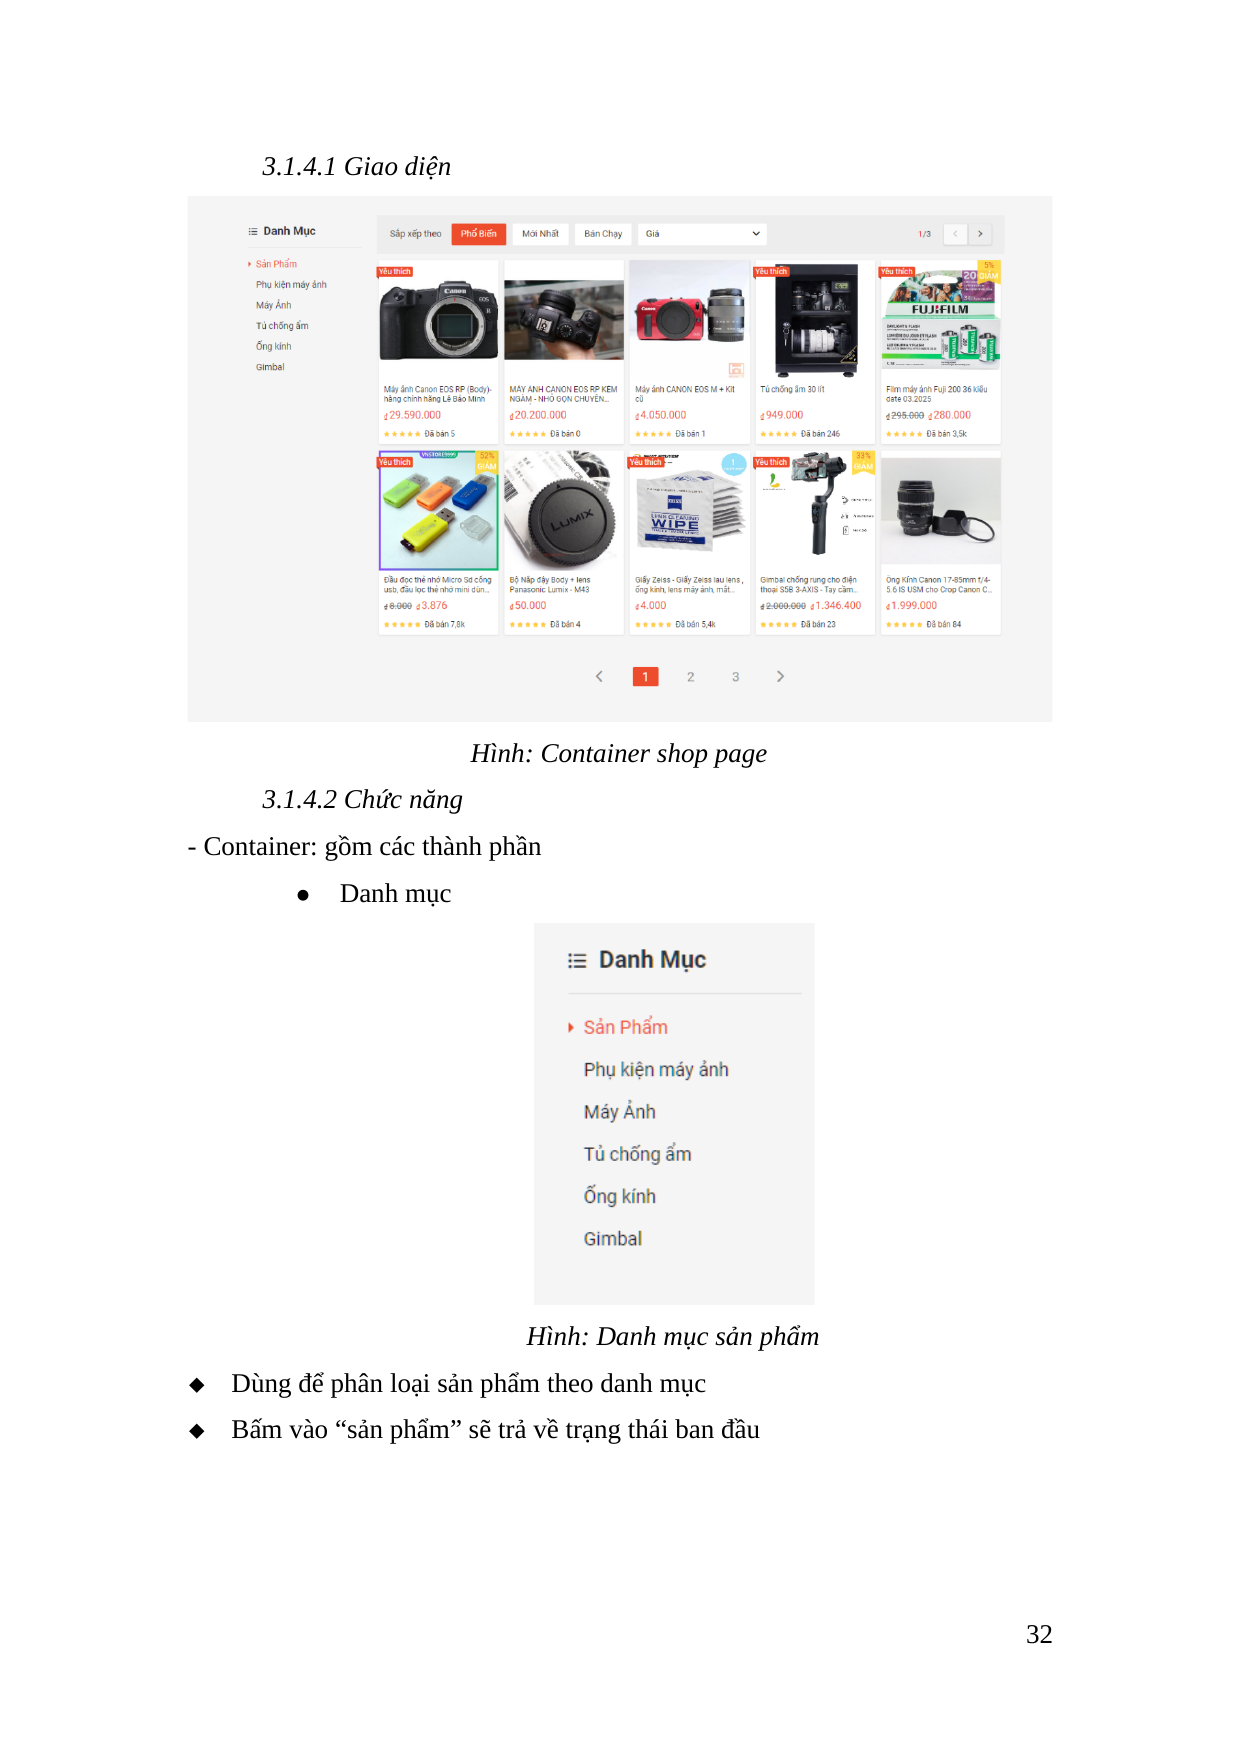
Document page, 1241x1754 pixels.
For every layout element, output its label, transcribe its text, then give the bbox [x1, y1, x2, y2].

list Bấm vào “sản phẩm” sẽ trả về trạng thái ban đầu [187, 1414, 1053, 1445]
picture [187, 196, 1053, 722]
text - Container: gồm các thành phần [187, 830, 1053, 861]
picture [533, 923, 815, 1305]
list Dùng để phân loại sản phẩm theo danh mục [187, 1367, 1053, 1398]
text 3.1.4.2 Chức năng [187, 783, 1053, 815]
list Danh mục [296, 877, 1053, 908]
text 3.1.4.1 Giao diện [187, 150, 1053, 181]
text Hình: Container shop page [187, 737, 1053, 768]
list Hình: Danh mục sản phẩm [296, 1320, 1053, 1351]
